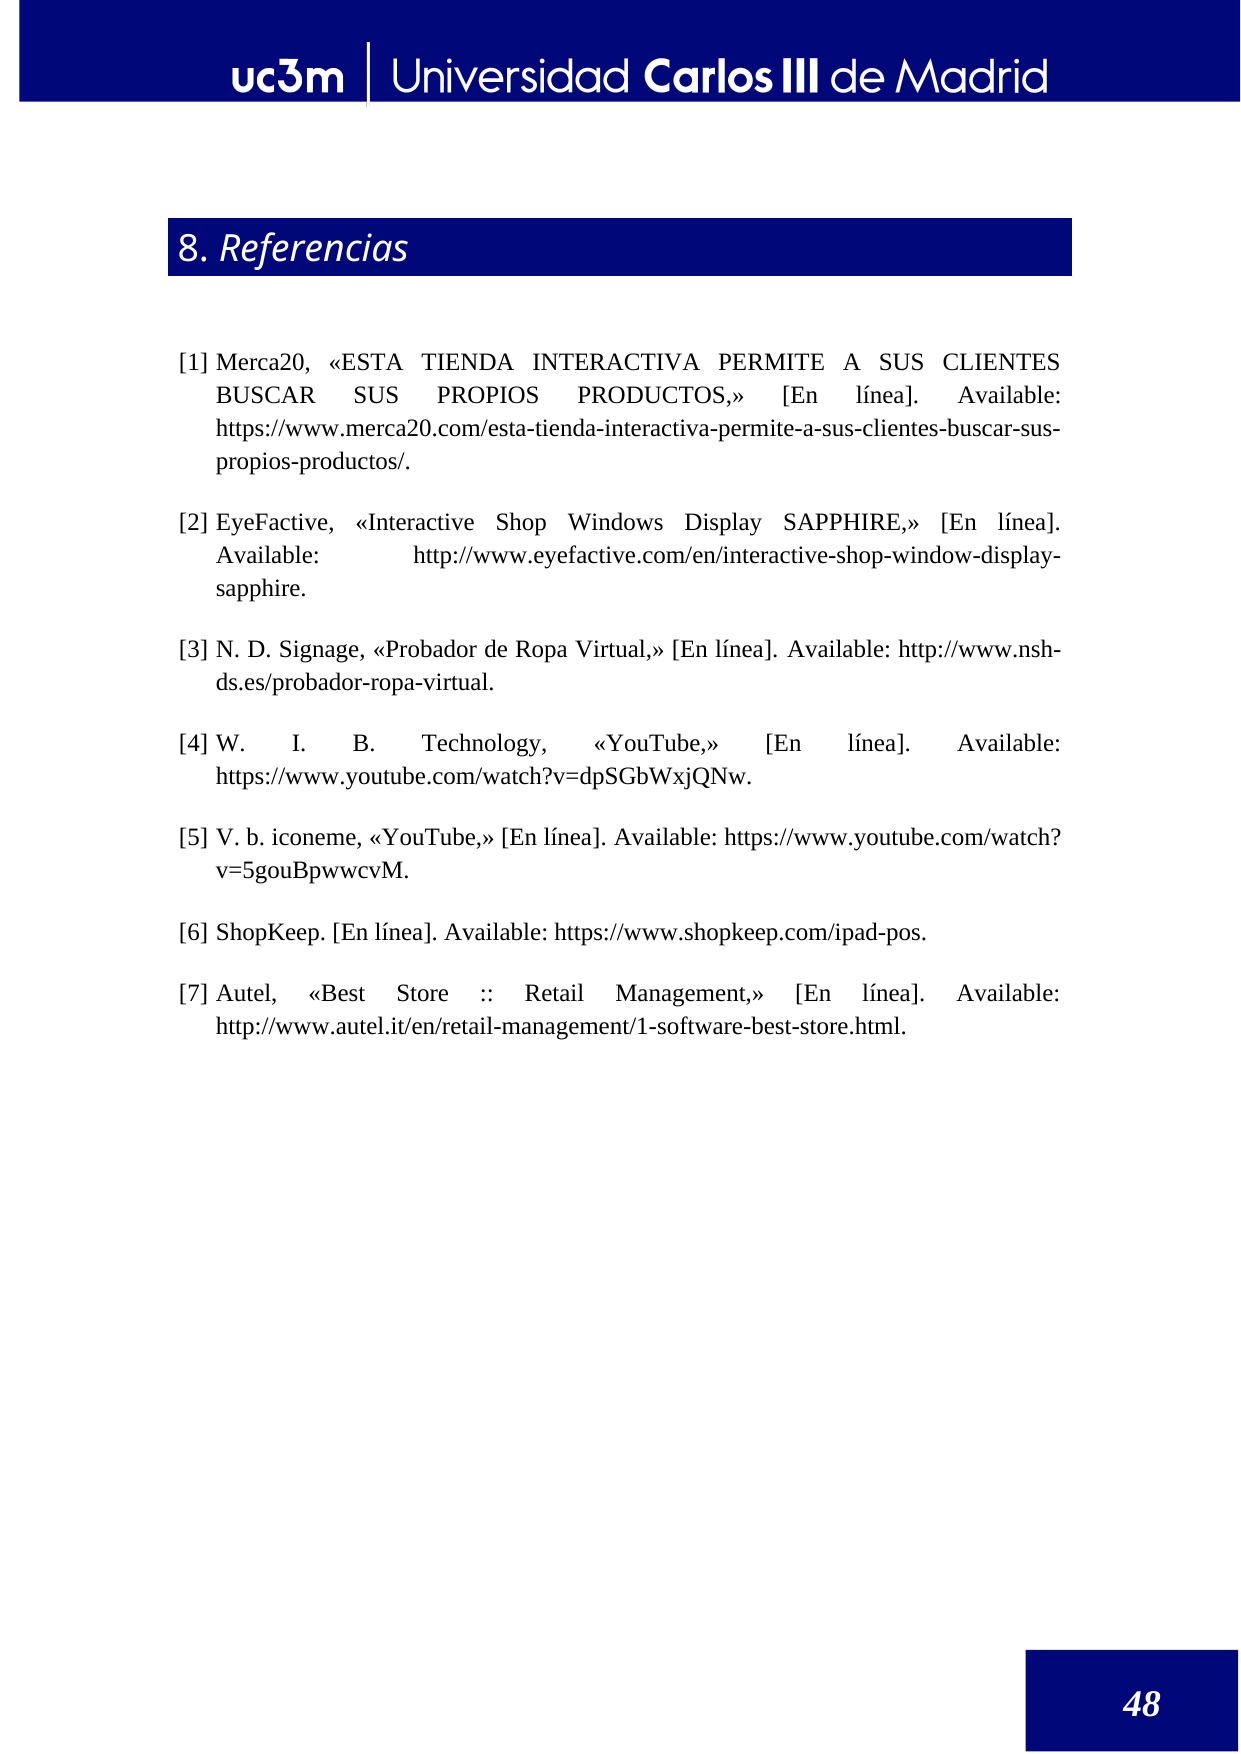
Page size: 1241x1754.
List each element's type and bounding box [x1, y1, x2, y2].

picture [196, 31, 1083, 107]
